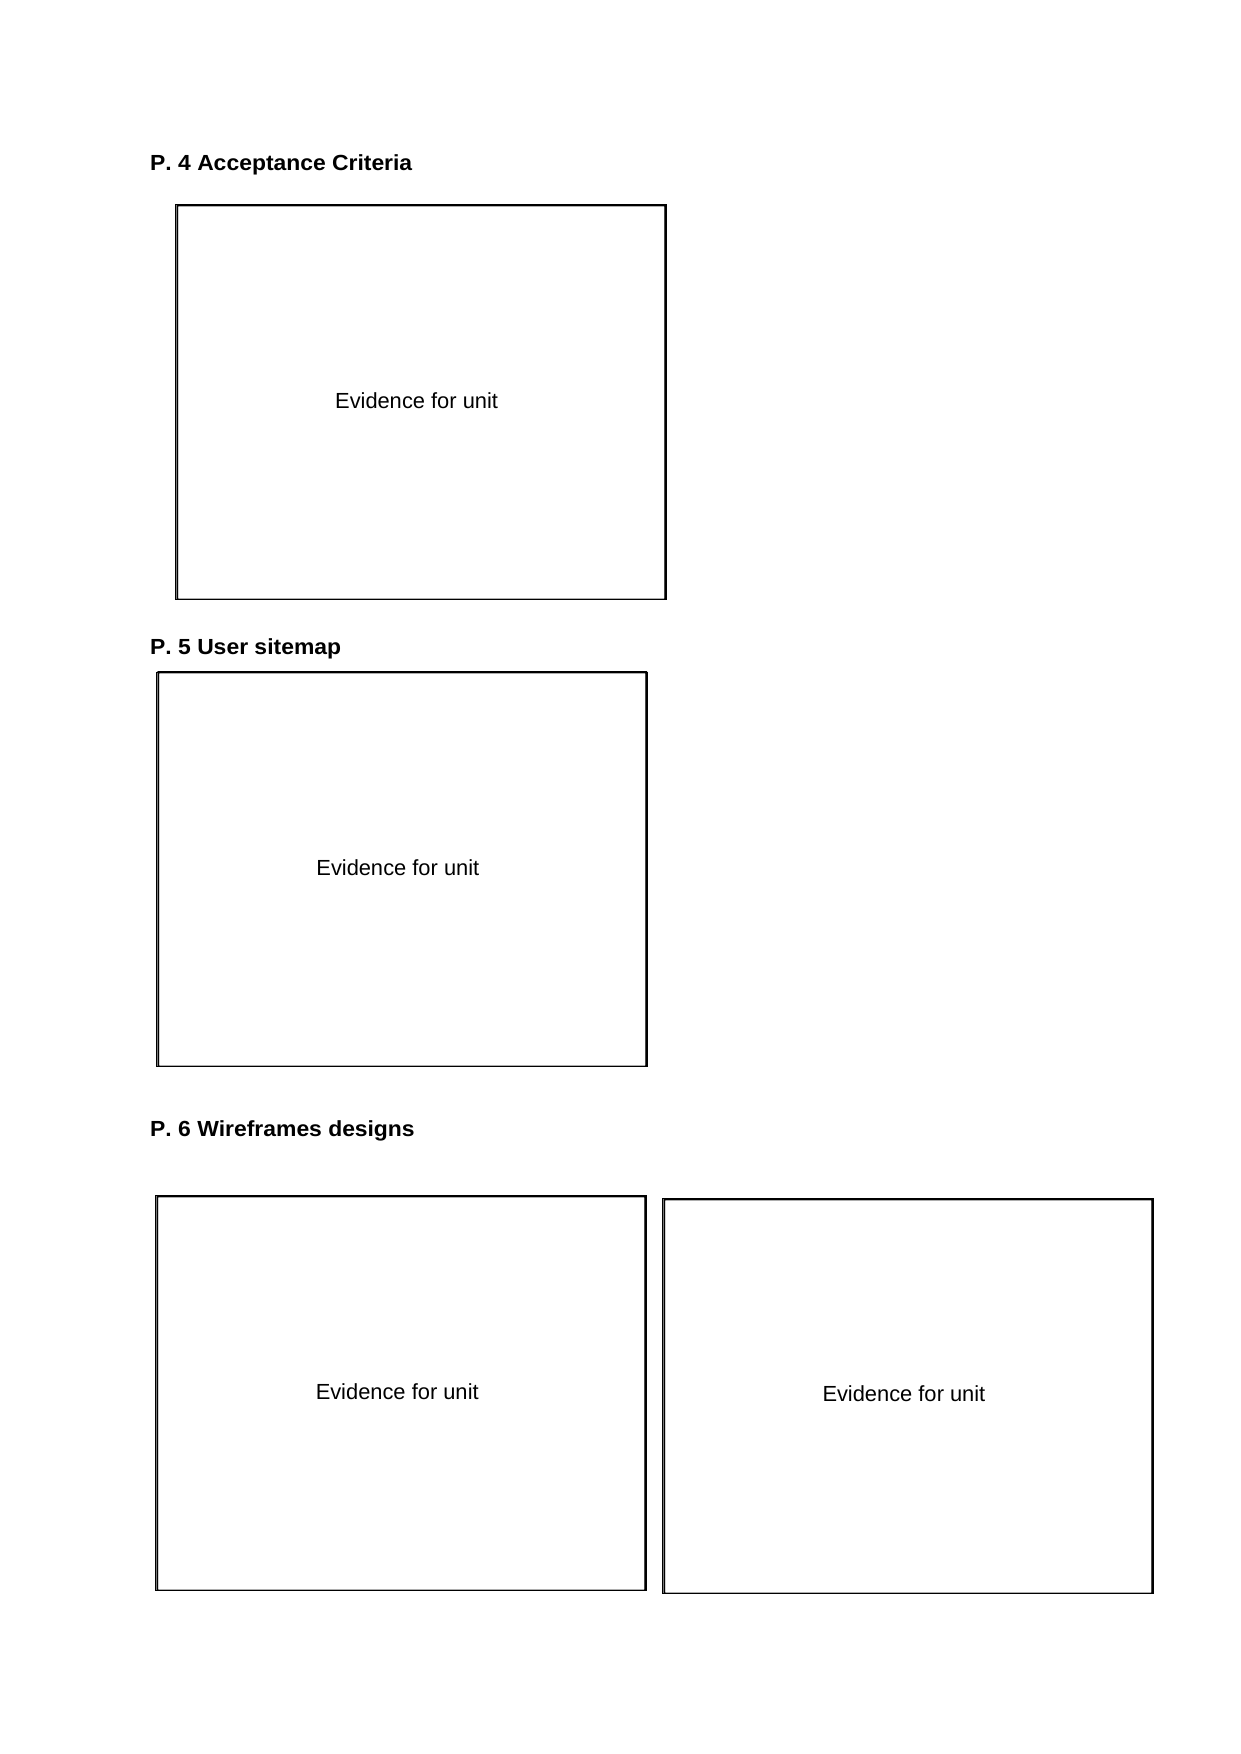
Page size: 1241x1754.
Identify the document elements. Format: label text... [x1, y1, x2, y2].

picture [663, 1199, 1153, 1593]
picture [156, 1196, 646, 1590]
text P. 6 Wireframes designs [150, 1116, 1088, 1141]
picture [176, 205, 666, 599]
picture [157, 673, 647, 1066]
text P. 5 User sitemap [150, 634, 1088, 659]
